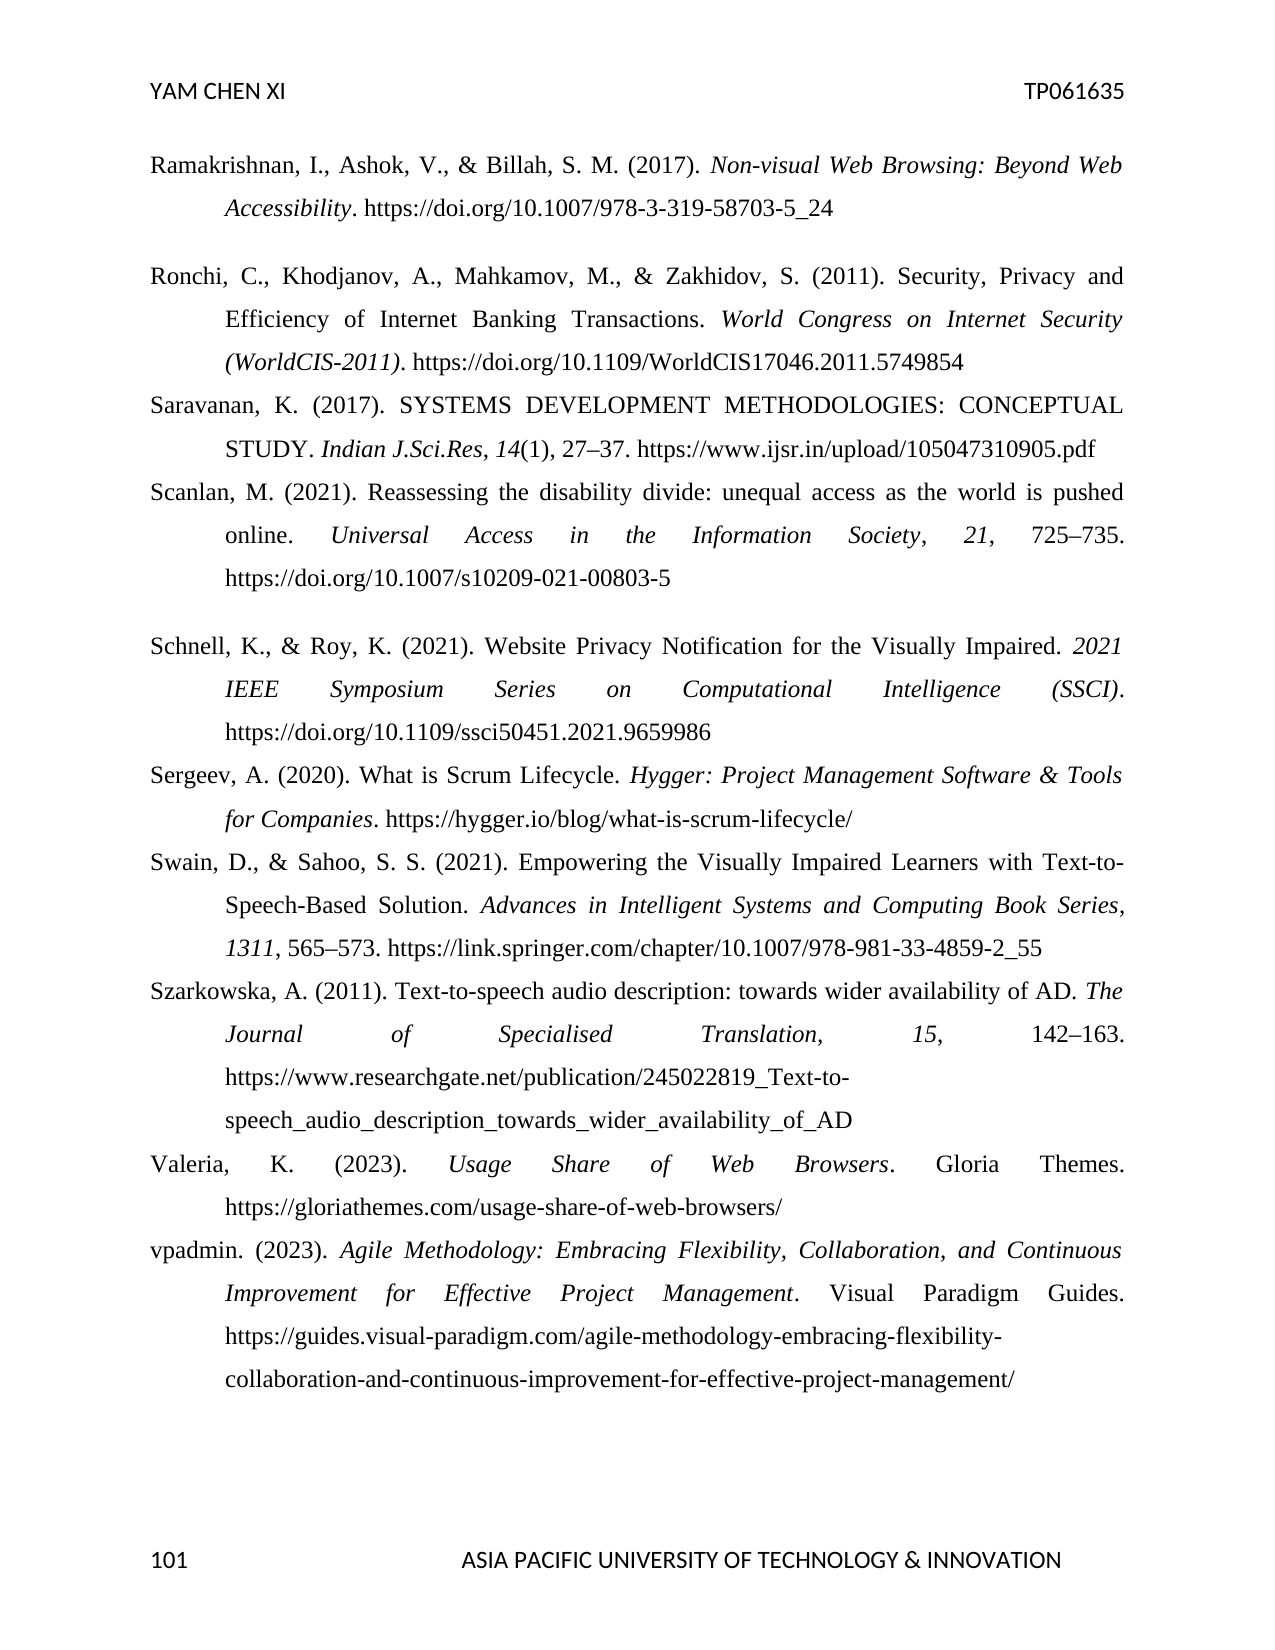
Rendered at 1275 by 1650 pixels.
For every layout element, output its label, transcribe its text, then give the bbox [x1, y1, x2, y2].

text Scanlan, M. (2021). Reassessing the disability divide: unequal access as the world is pushed online. Universal Access in the Information Society, 21, 725–735. https://doi.org/10.1007/s10209-021-00803-5 [150, 477, 1125, 592]
text Valeria, K. (2023). Usage Share of Web Browsers. Gloria Themes. https://gloriathemes.com/usage-share-of-web-browsers/ [150, 1149, 1125, 1221]
text Saravanan, K. (2017). SYSTEMS DEVELOPMENT METHODOLOGIES: CONCEPTUAL STUDY. Indian J.Sci.Res, 14(1), 27–37. https://www.ijsr.in/upload/105047310905.pdf [150, 391, 1125, 462]
text Schnell, K., & Roy, K. (2021). Website Privacy Notification for the Visually Impaired. 2021 IEEE Symposium Series on Computational Intelligence (SSCI). https://doi.org/10.1109/ssci50451.2021.9659986 [150, 631, 1125, 746]
text Swain, D., & Sahoo, S. S. (2021). Empowering the Visually Impaired Learners with Text-to-Speech-Based Solution. Advances in Intelligent Systems and Computing Book Series, 1311, 565–573. https://link.springer.com/chapter/10.1007/978-981-33-4859-2_55 [150, 847, 1125, 962]
text Szarkowska, A. (2011). Text-to-speech audio description: towards wider availability of AD. The Journal of Specialised Translation, 15, 142–163. https://www.researchgate.net/publication/245022819_Text-to-speech_audio_description_towards_wider_availability_of_AD [150, 976, 1125, 1134]
text Ronchi, C., Khodjanov, A., Mahkamov, M., & Zakhidov, S. (2011). Security, Privacy and Efficiency of Internet Banking Transactions. World Congress on Internet Security (WorldCIS-2011). https://doi.org/10.1109/WorldCIS17046.2011.5749854 [150, 261, 1125, 376]
text Sergeev, A. (2020). What is Scrum Lifecycle. Hygger: Project Management Software & Tools for Companies. https://hygger.io/blog/what-is-scrum-lifecycle/ [150, 761, 1125, 832]
text Ramakrishnan, I., Ashok, V., & Billah, S. M. (2017). Non-visual Web Browsing: Beyond Web Accessibility. https://doi.org/10.1007/978-3-319-58703-5_24 [150, 150, 1125, 222]
text vpadmin. (2023). Agile Methodology: Embracing Flexibility, Collaboration, and Continuous Improvement for Effective Project Management. Visual Paradigm Guides. https://guides.visual-paradigm.com/agile-methodology-embracing-flexibility-collaboration-and-continuous-improvement-for-effective-project-management/ [150, 1235, 1125, 1393]
